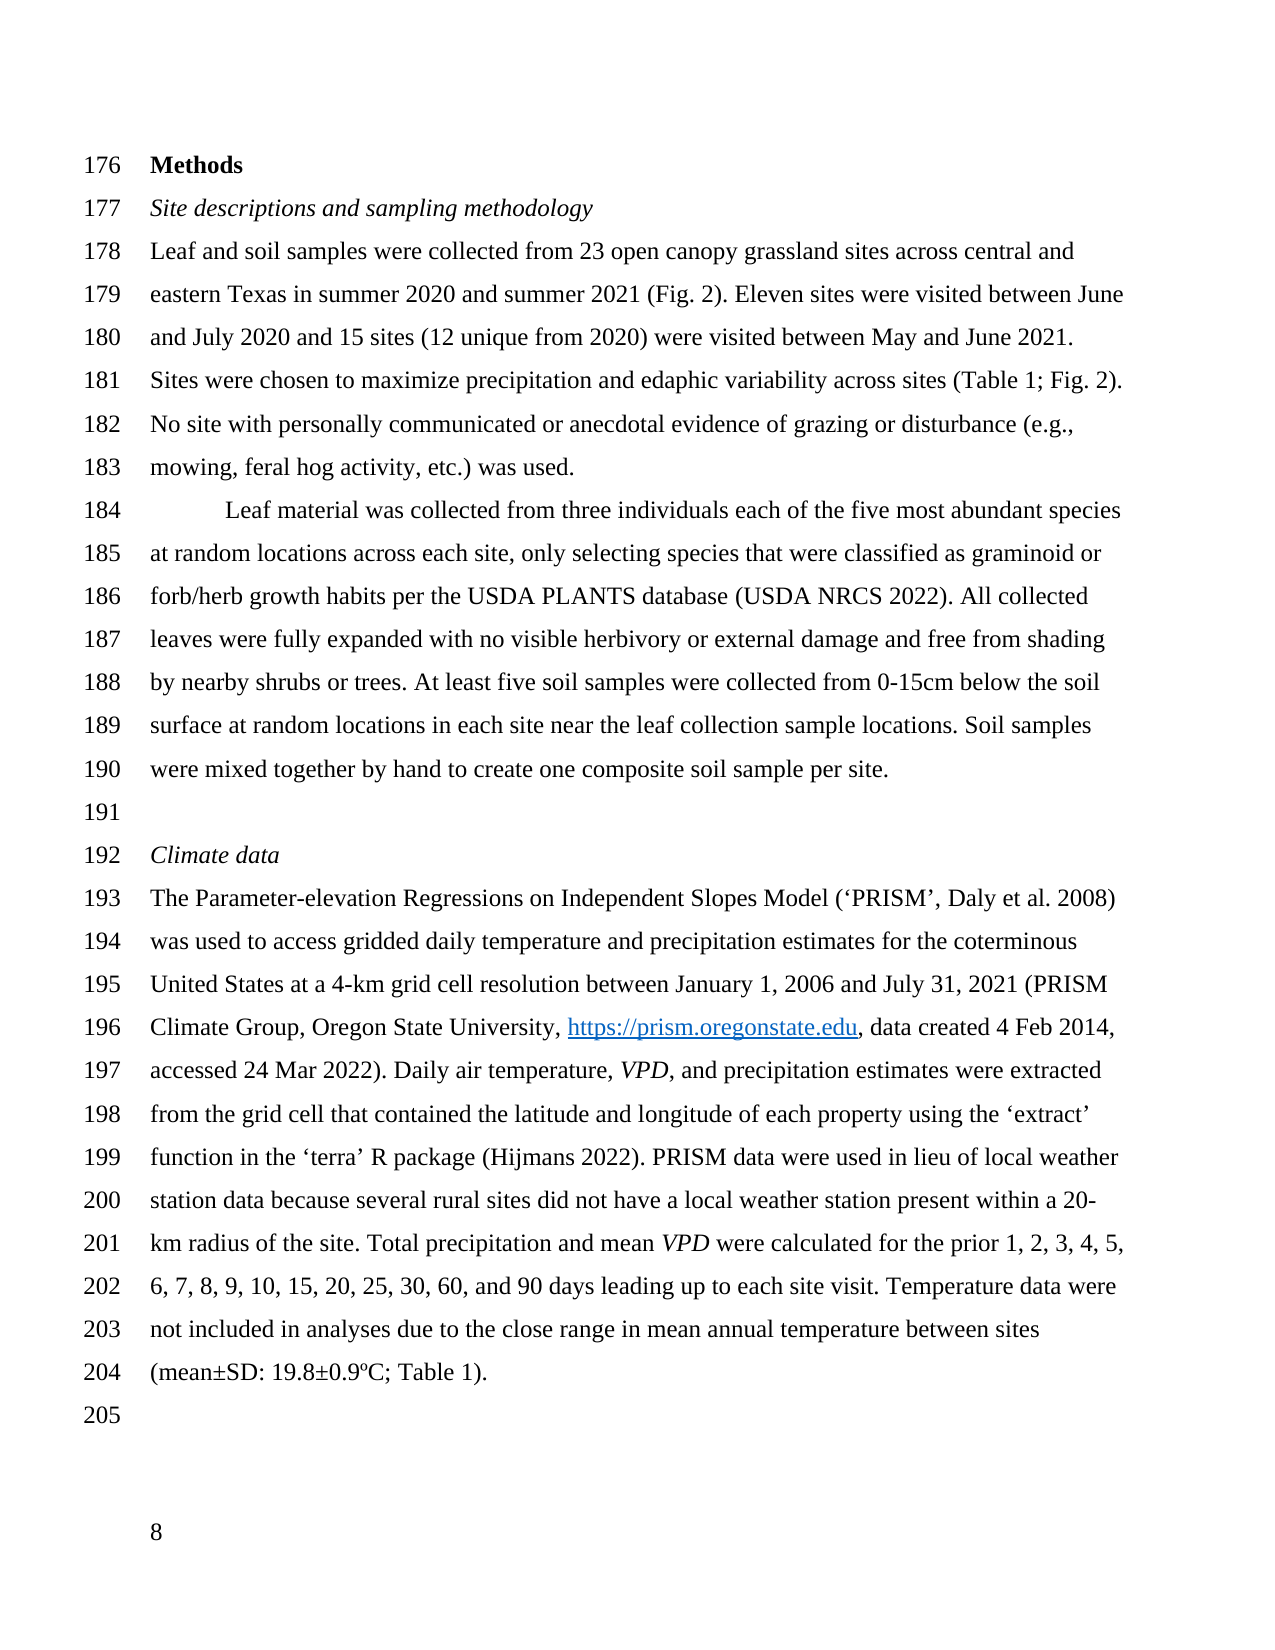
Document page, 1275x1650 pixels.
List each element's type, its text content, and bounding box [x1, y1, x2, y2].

text Leaf and soil samples were collected from 23 open canopy grassland sites across central and eastern Texas in summer 2020 and summer 2021 (Fig. 2). Eleven sites were visited between June and July 2020 and 15 sites (12 unique from 2020) were visited between May and June 2021. Sites were chosen to maximize precipitation and edaphic variability across sites (Table 1; Fig. 2). No site with personally communicated or anecdotal evidence of grazing or disturbance (e.g., mowing, feral hog activity, etc.) was used. [150, 236, 1125, 481]
text Leaf material was collected from three individuals each of the five most abundant species at random locations across each site, only selecting species that were classified as graminoid or forb/herb growth habits per the USDA PLANTS database (USDA NRCS 2022). All collected leaves were fully expanded with no visible herbivory or external damage and free from shading by nearby shrubs or trees. At least five soil samples were collected from 0-15cm below the soil surface at random locations in each site near the leaf collection sample locations. Soil samples were mixed together by hand to create one composite soil sample per site. [150, 495, 1125, 782]
text Methods [150, 150, 1125, 179]
text Climate data [150, 840, 1125, 869]
text The Parameter-elevation Regressions on Independent Slopes Model (‘PRISM’, Daly et al. 2008) was used to access gridded daily temperature and precipitation estimates for the coterminous United States at a 4-km grid cell resolution between January 1, 2006 and July 31, 2021 (PRISM Climate Group, Oregon State University, https://prism.oregonstate.edu, data created 4 Feb 2014, accessed 24 Mar 2022). Daily air temperature, VPD, and precipitation estimates were extracted from the grid cell that contained the latitude and longitude of each property using the ‘extract’ function in the ‘terra’ R package (Hijmans 2022). PRISM data were used in lieu of local weather station data because several rural sites did not have a local weather station present within a 20-km radius of the site. Total precipitation and mean VPD were calculated for the prior 1, 2, 3, 4, 5, 6, 7, 8, 9, 10, 15, 20, 25, 30, 60, and 90 days leading up to each site visit. Temperature data were not included in analyses due to the close range in mean annual temperature between sites (mean±SD: 19.8±0.9ºC; Table 1). [150, 883, 1125, 1386]
text Site descriptions and sampling methodology [150, 193, 1125, 222]
